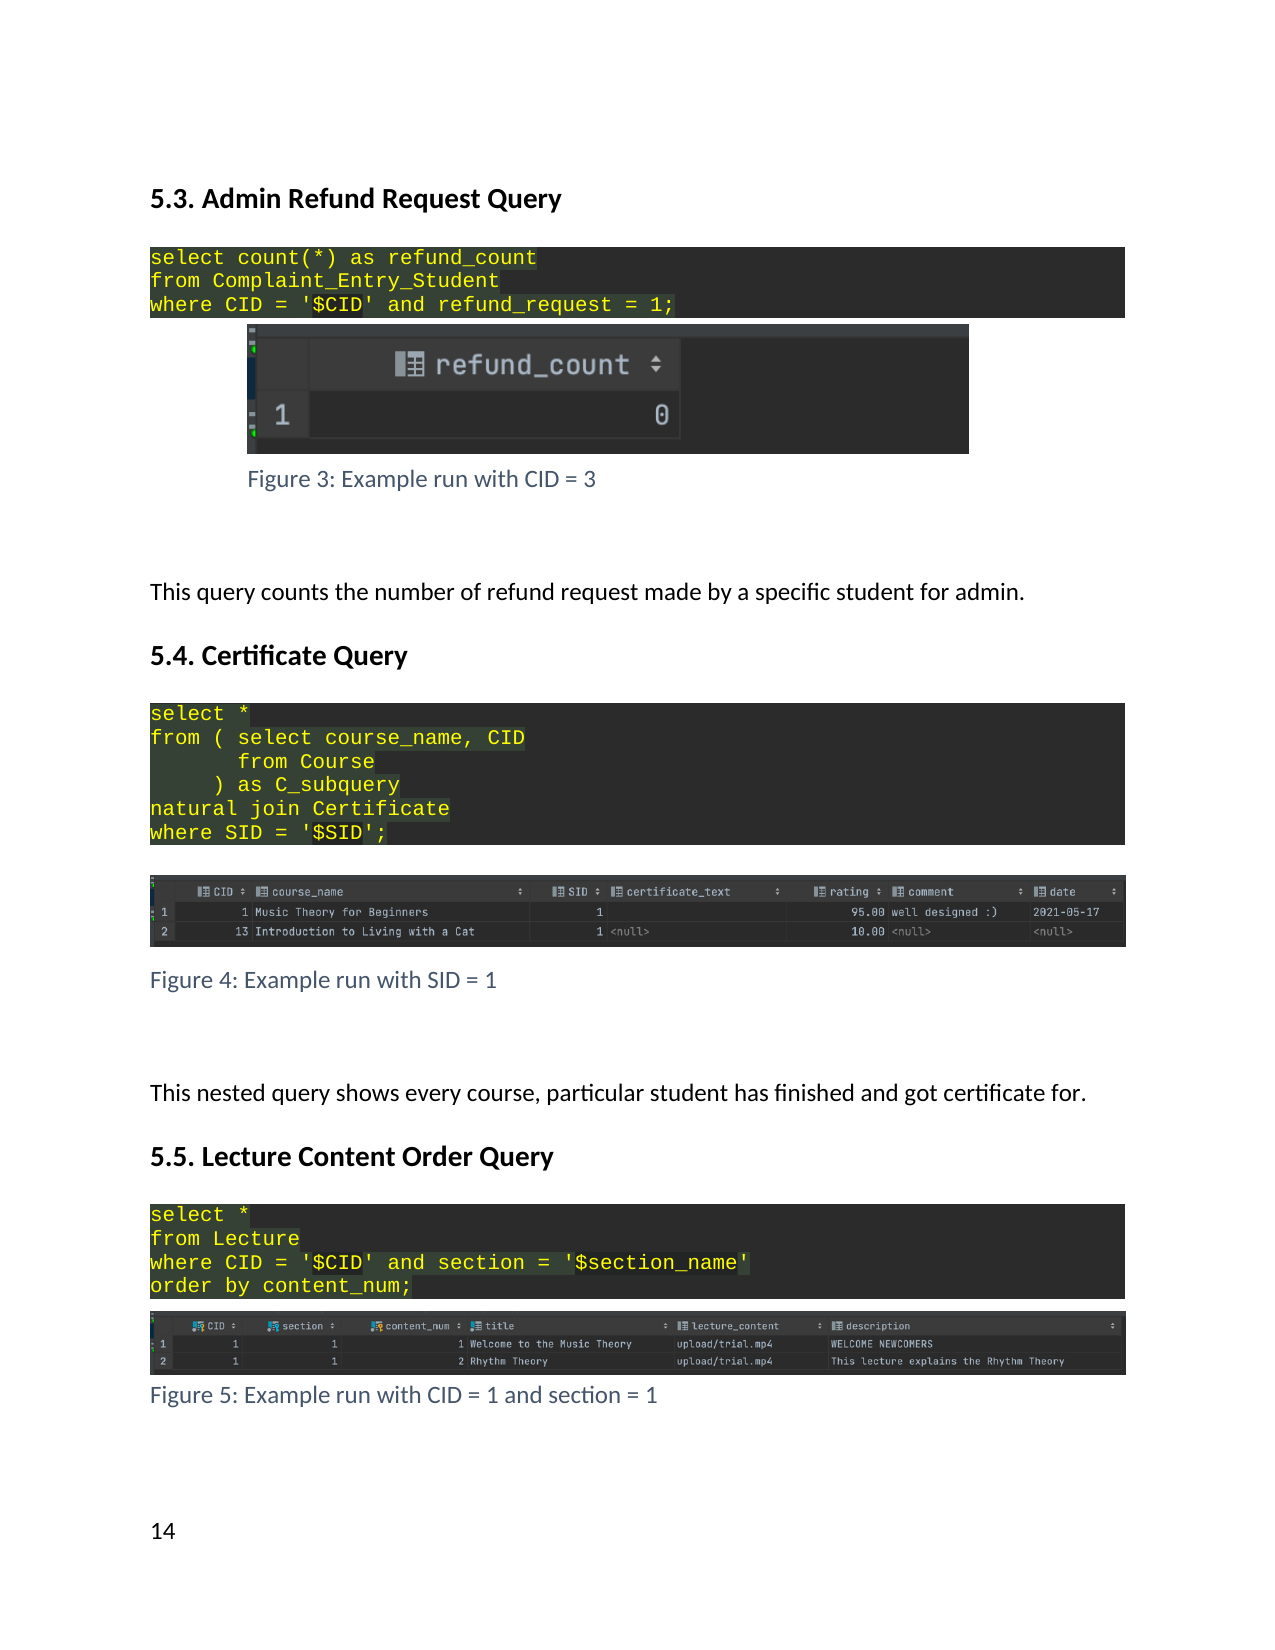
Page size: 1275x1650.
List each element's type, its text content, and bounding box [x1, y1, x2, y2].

text select count(*) as refund_count from Complaint_Entry_Student where CID = '$CID' and refund_request = 1; [500, 247, 1125, 318]
text This nested query shows every course, particular student has finished and got certificate for. [150, 1077, 1125, 1108]
subtitle 5.5. Lecture Content Order Query [150, 1138, 1125, 1174]
subtitle 5.3. Admin Refund Request Query [150, 181, 1125, 216]
picture [247, 324, 969, 454]
subtitle 5.4. Certificate Query [150, 637, 1125, 673]
text This query counts the number of refund request made by a specific student for admin. [150, 576, 1125, 607]
picture [150, 875, 1126, 947]
text select * from Lecture where CID = '$CID' and section = '$section_name' order by content_num; [250, 1204, 1125, 1299]
text natural join Certificate where SID = '$SID'; [387, 798, 1125, 845]
picture [150, 1311, 1126, 1375]
text select * from ( select course_name, CID from Course ) as C_subquery [150, 703, 1125, 798]
